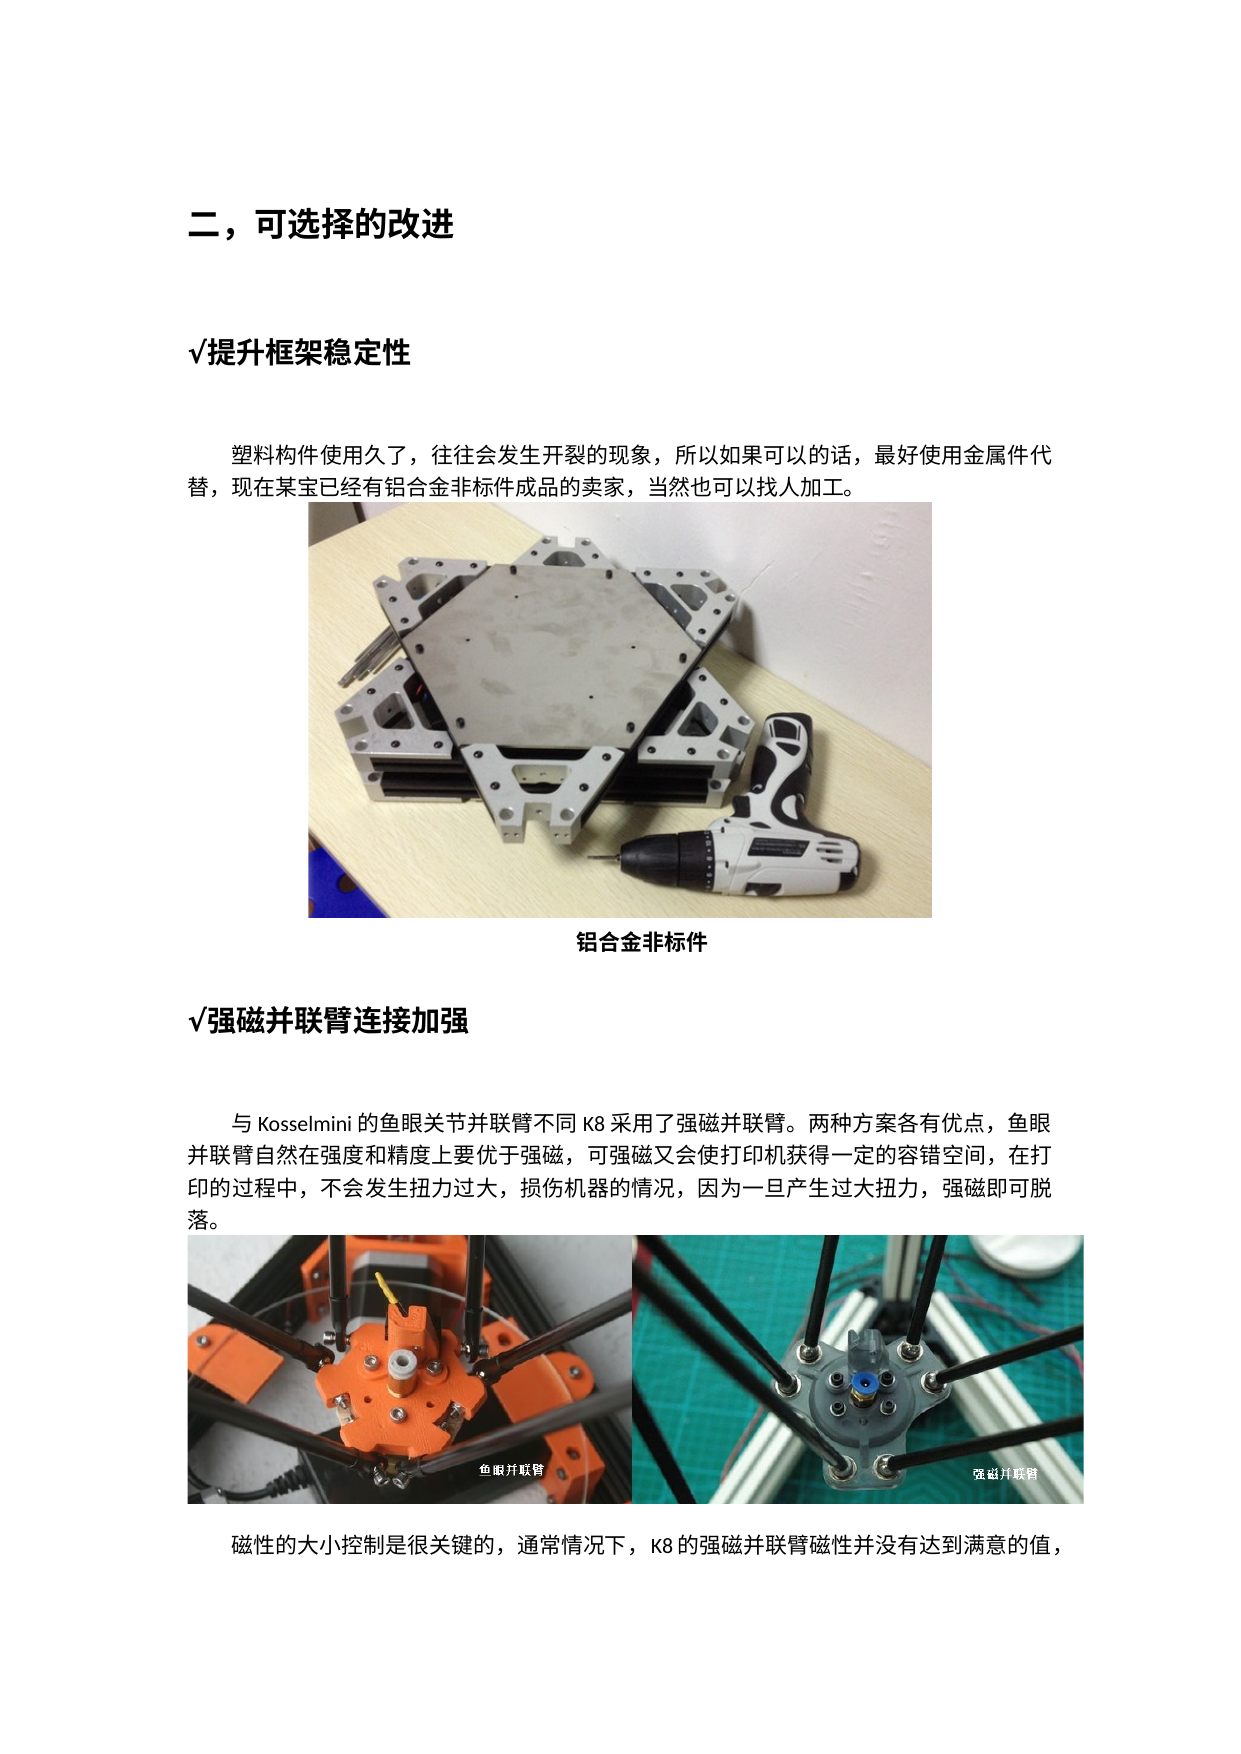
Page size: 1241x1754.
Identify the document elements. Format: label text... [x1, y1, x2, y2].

subtitle √提升框架稳定性 [187, 318, 1053, 383]
subtitle 二，可选择的改进 [187, 189, 1053, 254]
list 塑料构件使用久了，往往会发生开裂的现象，所以如果可以的话，最好使用金属件代替，现在某宝已经有铝合金非标件成品的卖家，当然也可以找人加工。 [187, 437, 1053, 502]
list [187, 1528, 1053, 1560]
picture [308, 502, 932, 918]
subtitle √强磁并联臂连接加强 [187, 986, 1053, 1051]
list 与Kosselmini的鱼眼关节并联臂不同K8采用了强磁并联臂。两种方案各有优点，鱼眼并联臂自然在强度和精度上要优于强磁，可强磁又会使打印机获得一定的容错空间，在打印的过程中，不会发生扭力过大，损伤机器的情况，因为一旦产生过大扭力，强磁即可脱落。 [187, 1105, 1053, 1235]
list 铝合金非标件 [187, 925, 1053, 957]
picture [187, 1235, 1084, 1504]
